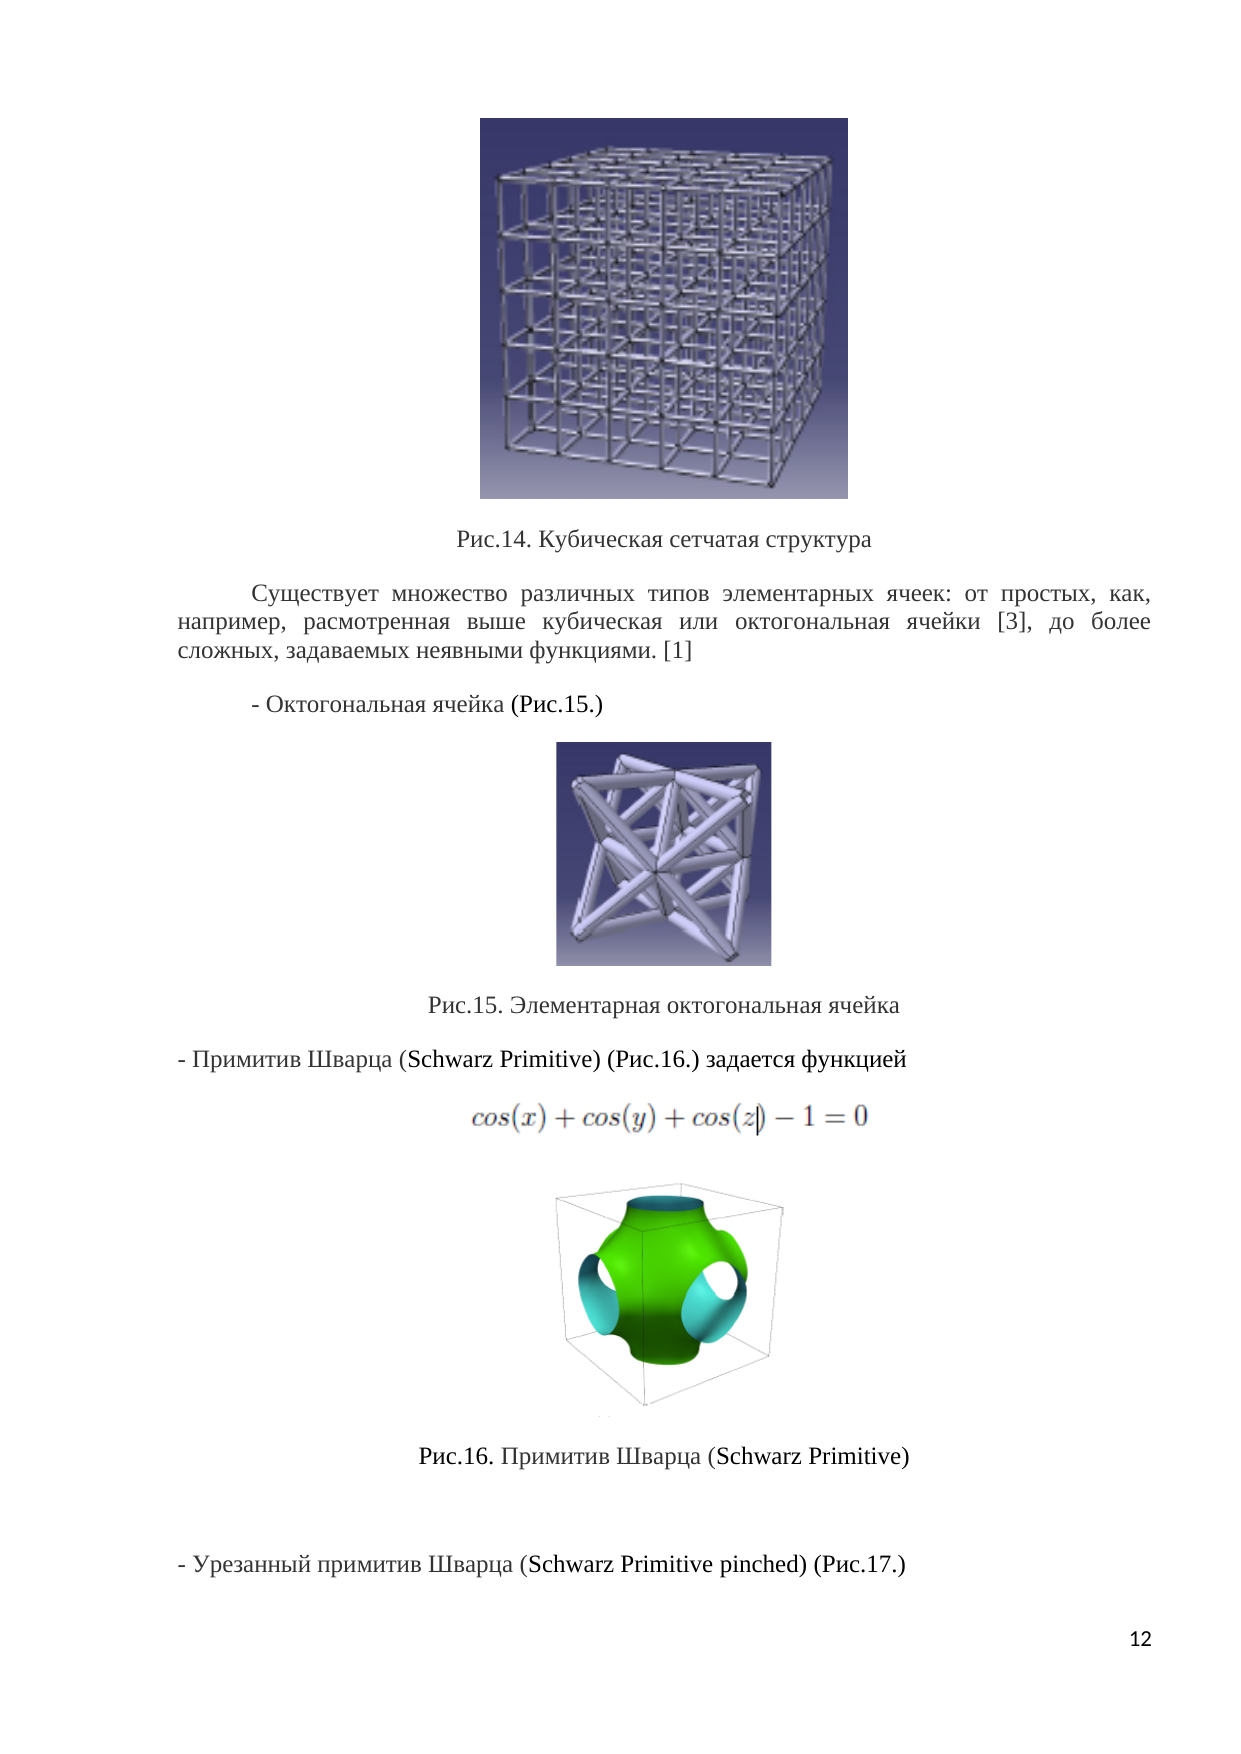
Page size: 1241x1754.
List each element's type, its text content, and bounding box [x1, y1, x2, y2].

text - Урезанный примитив Шварца (Schwarz Primitive pinched) (Рис.17.) [177, 1549, 1152, 1577]
text - Октогональная ячейка (Рис.15.) [177, 689, 1152, 718]
table_cell Рис.16. Примитив Шварца (Schwarz Primitive) [177, 1441, 1151, 1495]
table_header [177, 743, 1151, 990]
picture [528, 1163, 799, 1417]
text - Примитив Шварца (Schwarz Primitive) (Рис.16.) задается функцией [177, 1044, 1152, 1073]
picture [480, 118, 848, 499]
table_cell Рис.15. Элементарная октогональная ячейка [177, 990, 1151, 1044]
text Существует множество различных типов элементарных ячеек: от простых, как, например, расмотренная выше кубическая или октогональная ячейки [3], до более сложных, задаваемых неявными функциями. [1] [177, 578, 1152, 664]
picture [456, 1097, 873, 1139]
table_header [177, 1164, 1151, 1441]
picture [556, 742, 772, 966]
table_cell [177, 118, 1151, 524]
table_cell Рис.14. Кубическая сетчатая структура [177, 524, 1151, 578]
